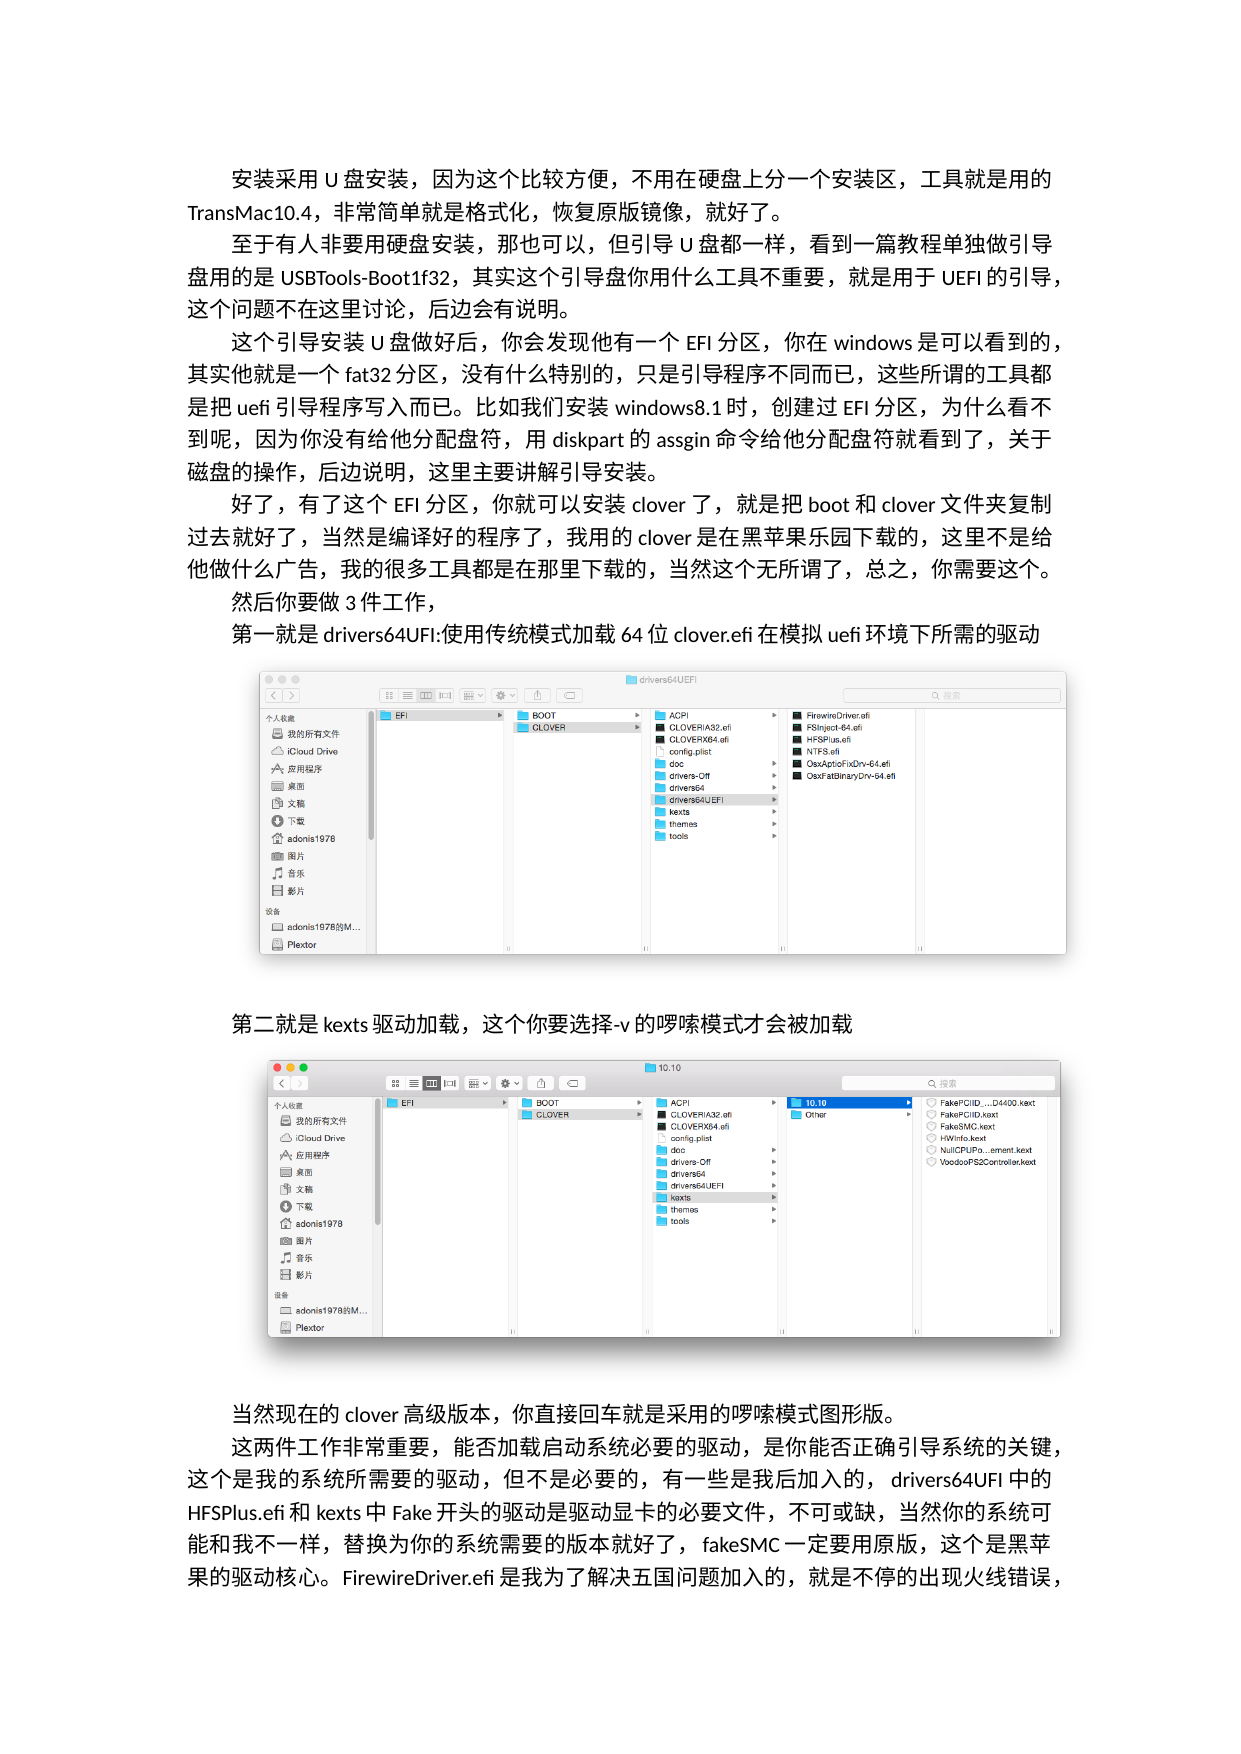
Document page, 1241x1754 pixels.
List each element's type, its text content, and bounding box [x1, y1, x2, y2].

text 好了，有了这个EFI分区，你就可以安装clover了，就是把boot和clover文件夹复制过去就好了，当然是编译好的程序了，我用的clover是在黑苹果乐园下载的，这里不是给他做什么广告，我的很多工具都是在那里下载的，当然这个无所谓了，总之，你需要这个。 [187, 487, 1053, 584]
text 当然现在的clover高级版本，你直接回车就是采用的啰嗦模式图形版。 [187, 1397, 1053, 1429]
text 第一就是drivers64UFI:使用传统模式加载64位clover.efi在模拟uefi环境下所需的驱动 [187, 617, 1053, 649]
text 这个引导安装U盘做好后，你会发现他有一个EFI分区，你在windows是可以看到的，其实他就是一个fat32分区，没有什么特别的，只是引导程序不同而已，这些所谓的工具都是把uefi引导程序写入而已。比如我们安装windows8.1时，创建过EFI分区，为什么看不到呢，因为你没有给他分配盘符，用diskpart的assgin命令给他分配盘符就看到了，关于磁盘的操作，后边说明，这里主要讲解引导安装。 [187, 324, 1053, 487]
picture [231, 649, 1094, 987]
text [187, 1429, 1053, 1592]
text 然后你要做3件工作， [187, 584, 1053, 617]
text 至于有人非要用硬盘安装，那也可以，但引导U盘都一样，看到一篇教程单独做引导盘用的是USBTools-Boot1f32，其实这个引导盘你用什么工具不重要，就是用于UEFI的引导，这个问题不在这里讨论，后边会有说明。 [187, 227, 1053, 324]
text 安装采用U盘安装，因为这个比较方便，不用在硬盘上分一个安装区，工具就是用的TransMac10.4，非常简单就是格式化，恢复原版镜像，就好了。 [187, 162, 1053, 227]
text 第二就是kexts驱动加载，这个你要选择-v的啰嗦模式才会被加载 [187, 1007, 1053, 1039]
picture [231, 1039, 1097, 1389]
